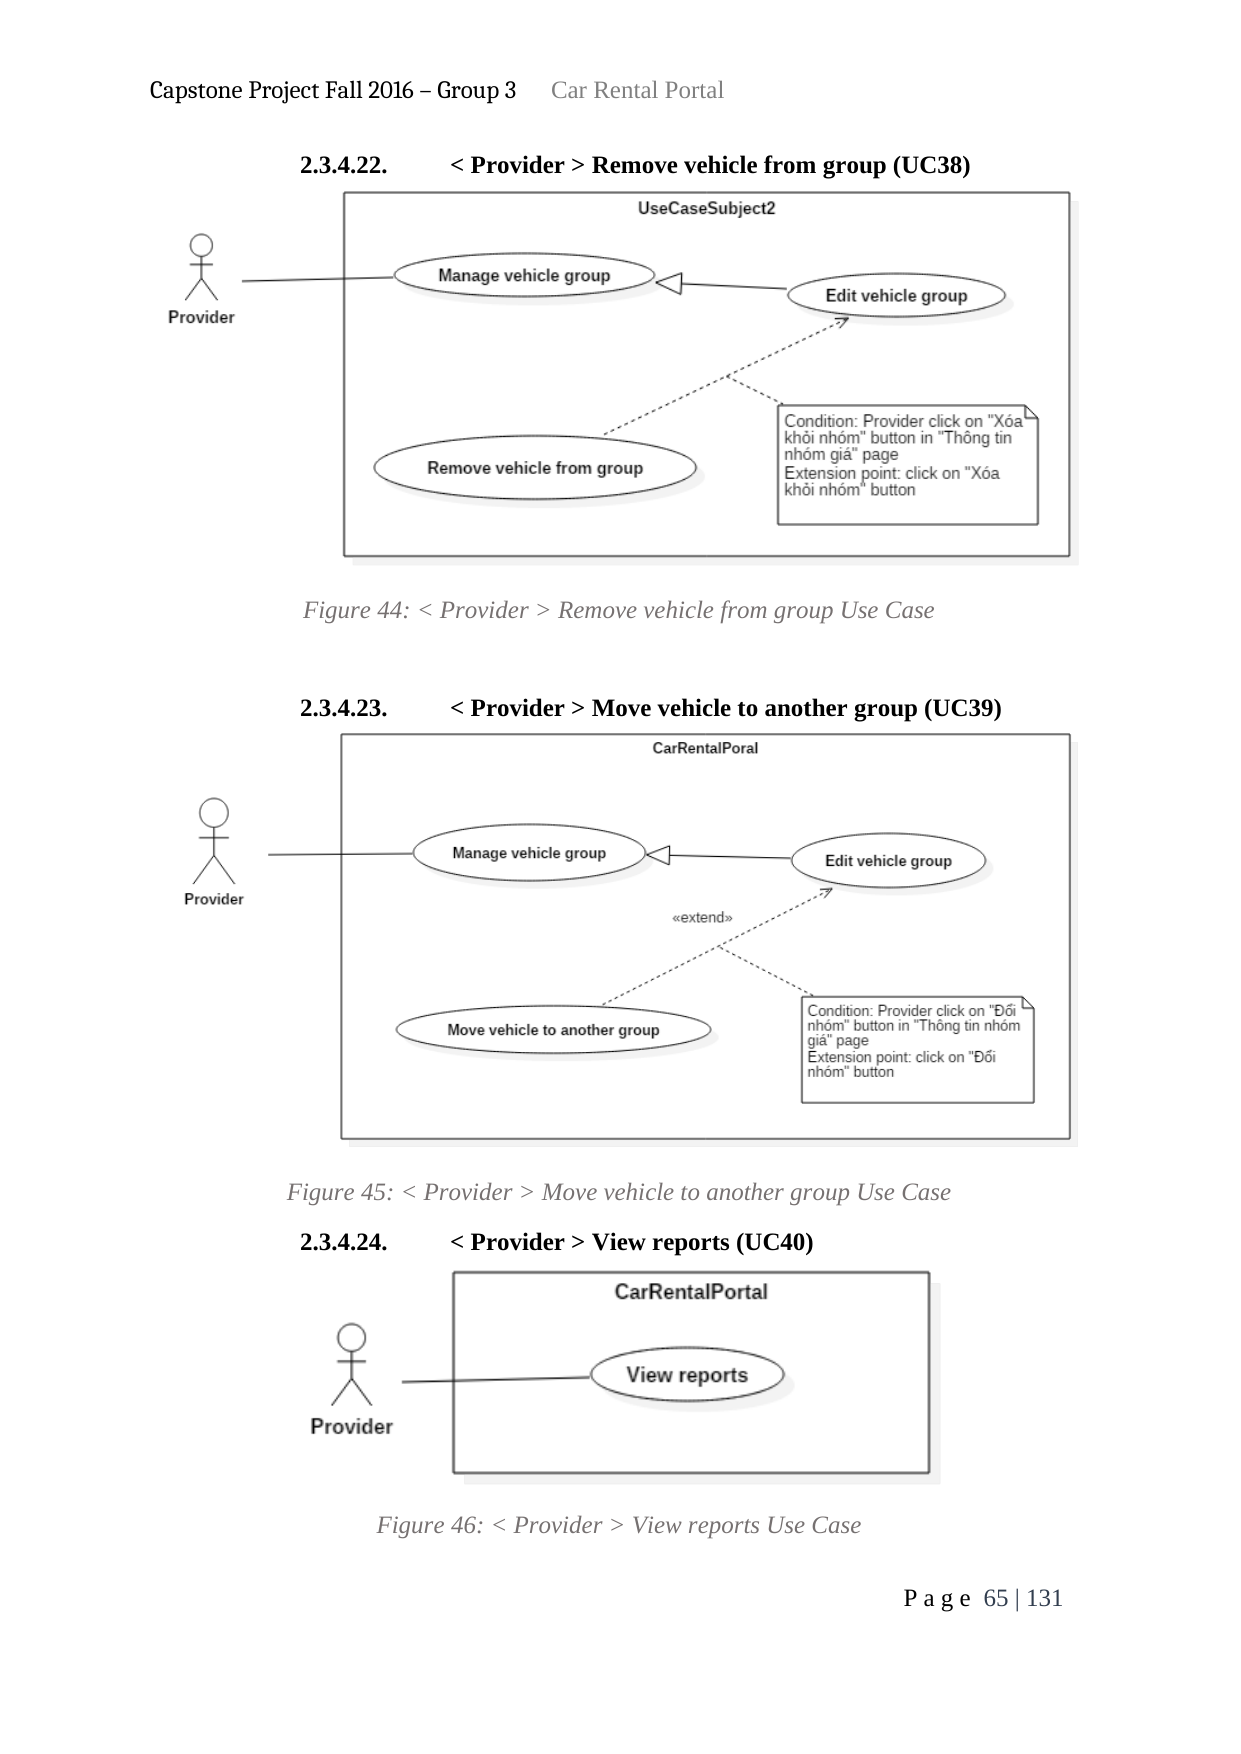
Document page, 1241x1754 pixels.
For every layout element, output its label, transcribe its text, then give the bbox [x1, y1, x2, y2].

picture [150, 181, 1083, 577]
subtitle < Provider > Move vehicle to another group (UC39) [300, 693, 1090, 721]
picture [288, 1257, 953, 1491]
subtitle < Provider > Remove vehicle from group (UC38) [300, 150, 1090, 179]
subtitle < Provider > View reports (UC40) [300, 1227, 1090, 1256]
picture [150, 723, 1085, 1159]
